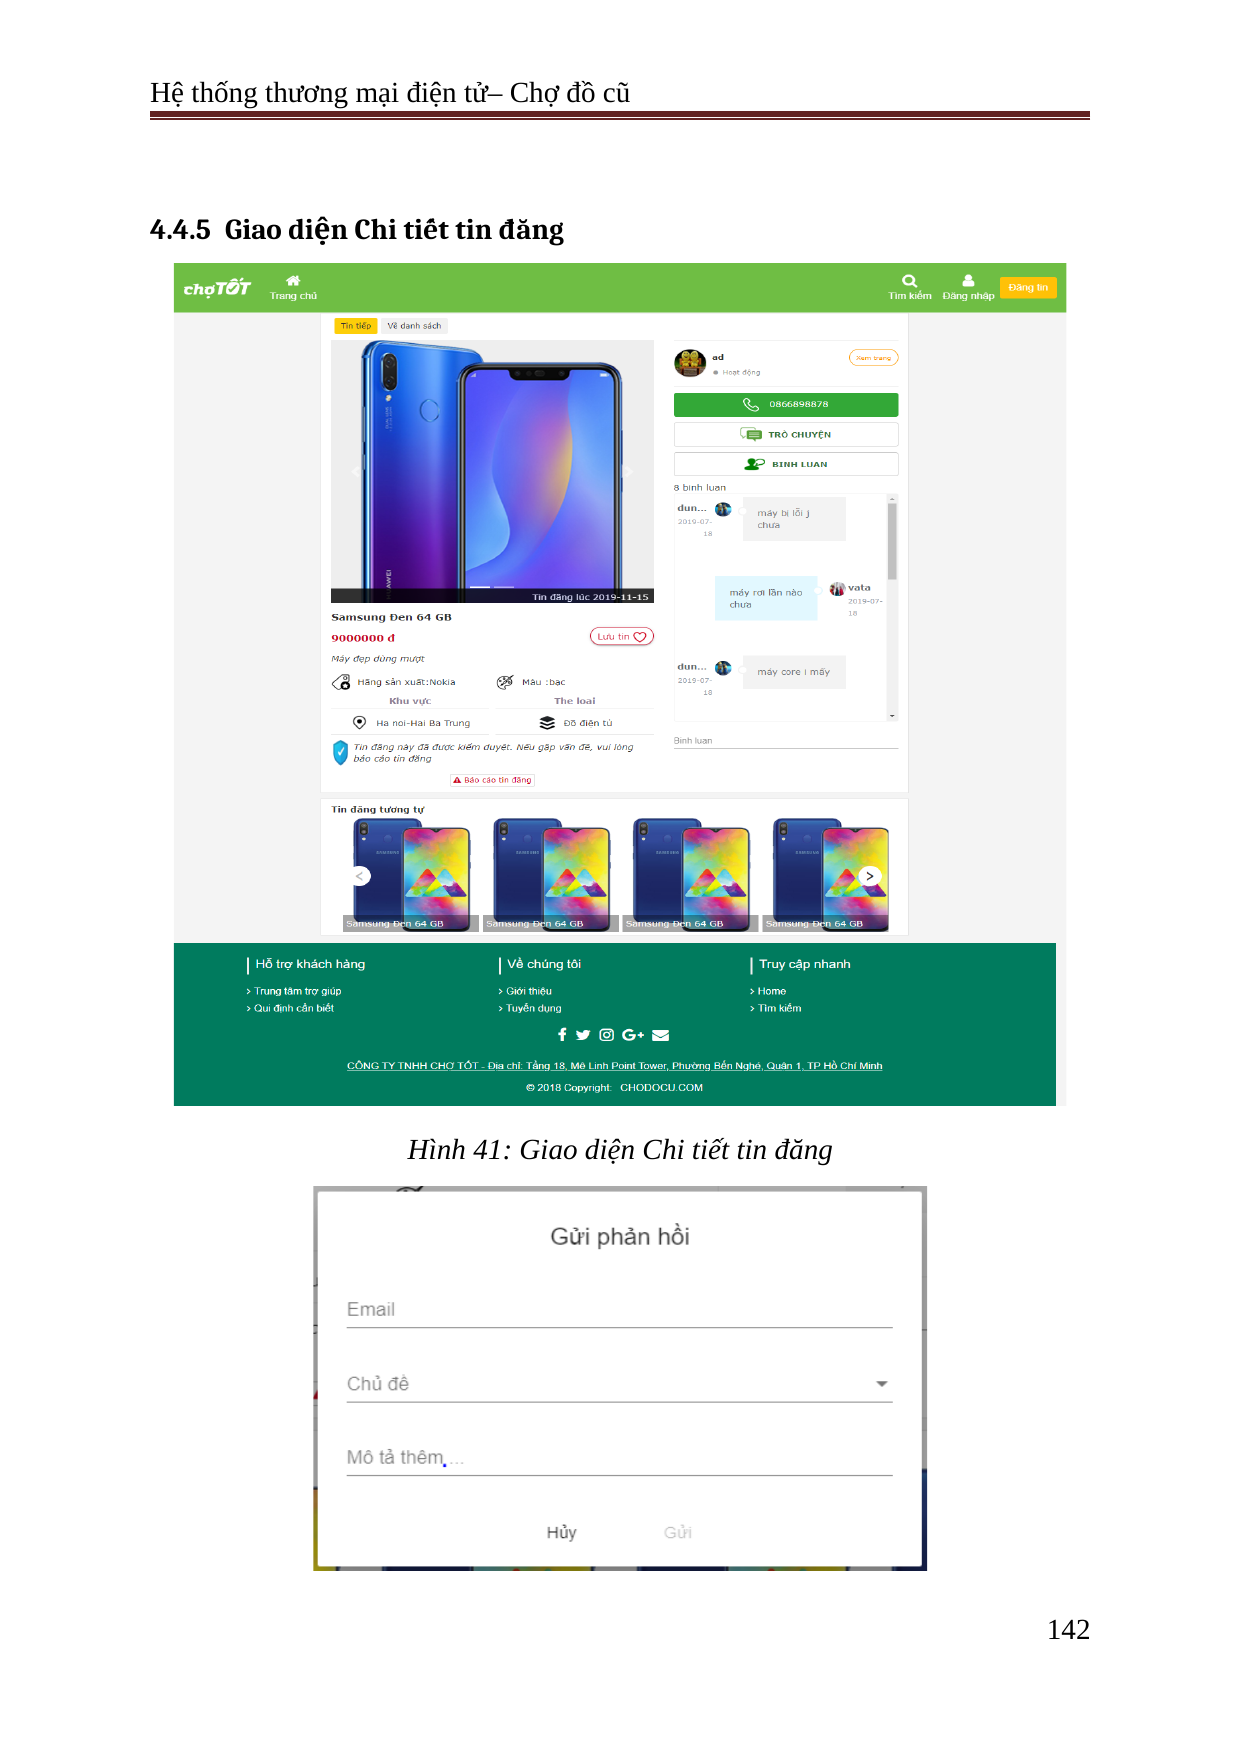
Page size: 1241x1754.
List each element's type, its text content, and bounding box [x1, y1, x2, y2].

picture [173, 263, 1067, 1106]
subtitle Giao diện Chi tiết tin đăng [150, 213, 1090, 246]
text Hình 41: Giao diện Chi tiết tin đăng [150, 1132, 1090, 1165]
picture [313, 1186, 928, 1571]
